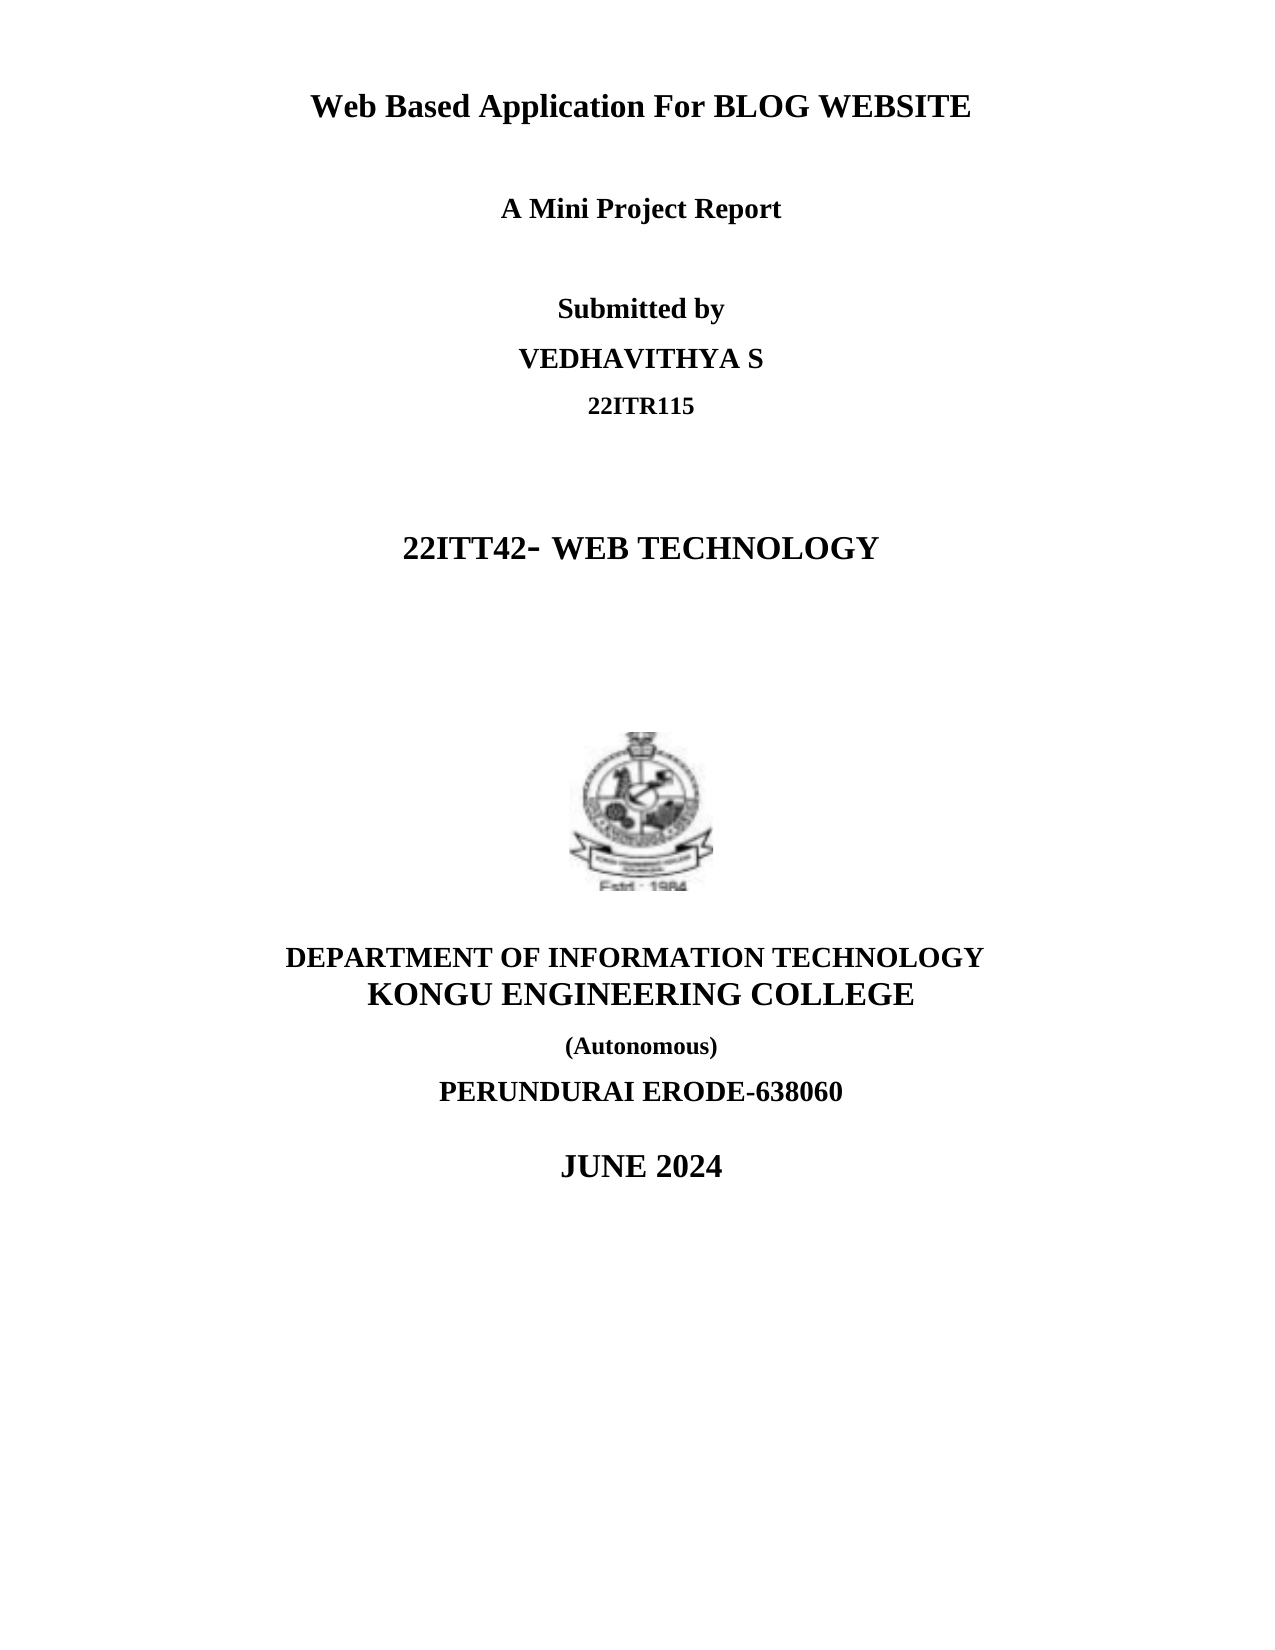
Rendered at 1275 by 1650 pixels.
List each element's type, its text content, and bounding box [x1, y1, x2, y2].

text JUNE 2024 [188, 1146, 1094, 1184]
text (Autonomous) [188, 1031, 1094, 1060]
text 22ITR115 [188, 391, 1094, 420]
text Web Based Application For BLOG WEBSITE [188, 86, 1094, 125]
text DEPARTMENT OF INFORMATION TECHNOLOGY [231, 941, 1046, 974]
text VEDHAVITHYA S [188, 341, 1094, 374]
picture [569, 732, 714, 891]
text PERUNDURAI ERODE-638060 [188, 1074, 1094, 1108]
text Submitted by [188, 292, 1094, 325]
text A Mini Project Report [188, 192, 1094, 225]
text 22ITT42- WEB TECHNOLOGY [188, 520, 1094, 568]
text KONGU ENGINEERING COLLEGE [188, 974, 1094, 1012]
